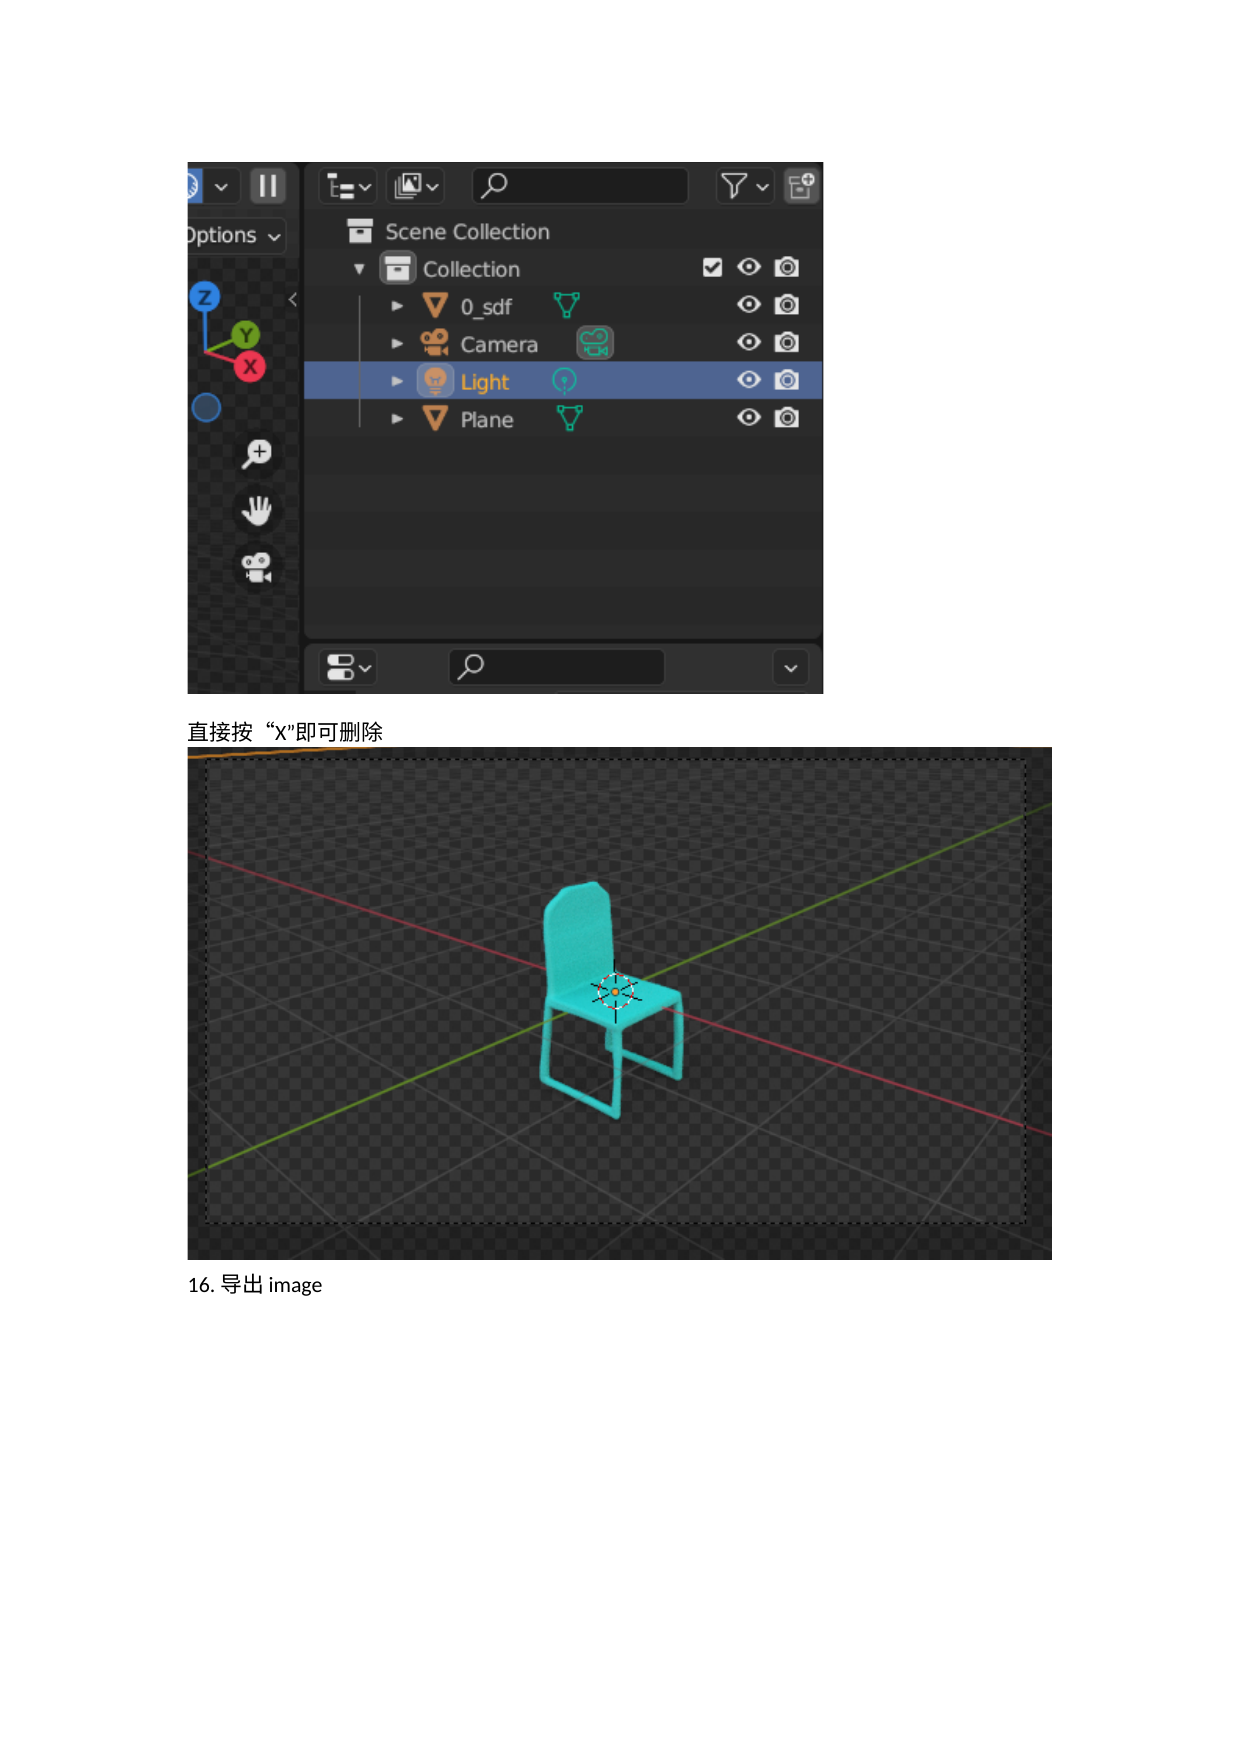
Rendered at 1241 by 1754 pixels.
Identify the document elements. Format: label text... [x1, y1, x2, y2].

list 导出image [187, 1267, 1053, 1299]
picture [187, 162, 824, 694]
picture [187, 747, 1052, 1260]
list 直接按“X”即可删除 [187, 714, 1053, 747]
